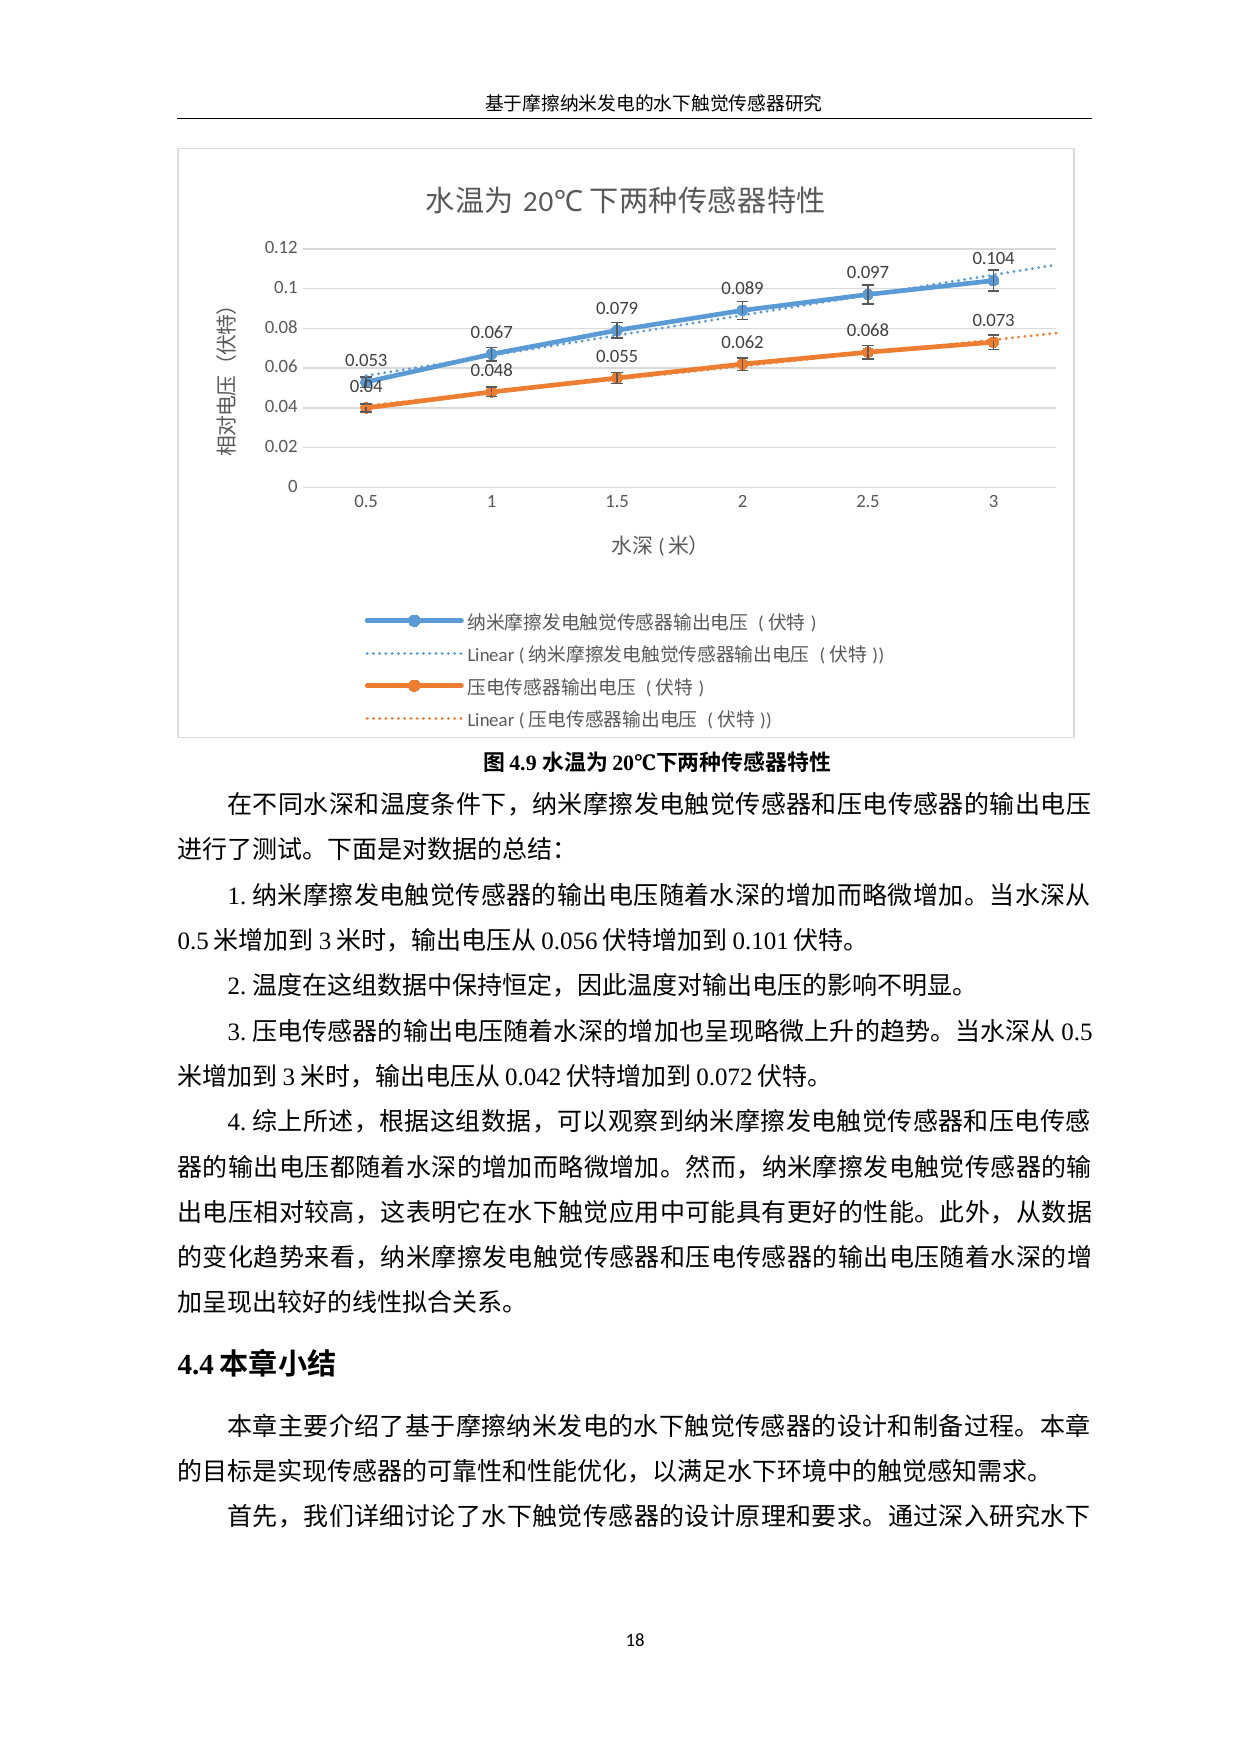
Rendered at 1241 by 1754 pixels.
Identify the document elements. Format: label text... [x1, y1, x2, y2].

text 本章主要介绍了基于摩擦纳米发电的水下触觉传感器的设计和制备过程。本章的目标是实现传感器的可靠性和性能优化，以满足水下环境中的触觉感知需求。 [177, 1406, 1092, 1488]
text 图4.9 水温为20℃下两种传感器特性 [221, 745, 1092, 777]
list 压电传感器的输出电压随着水深的增加也呈现略微上升的趋势。当水深从0.5米增加到3米时，输出电压从0.042伏特增加到0.072伏特。 [177, 1011, 1092, 1093]
list 温度在这组数据中保持恒定，因此温度对输出电压的影响不明显。 [177, 966, 1092, 1002]
text 在不同水深和温度条件下，纳米摩擦发电触觉传感器和压电传感器的输出电压进行了测试。下面是对数据的总结： [177, 784, 1092, 866]
text 4.4本章小结 [177, 1341, 1092, 1383]
list 综上所述，根据这组数据，可以观察到纳米摩擦发电触觉传感器和压电传感器的输出电压都随着水深的增加而略微增加。然而，纳米摩擦发电触觉传感器的输出电压相对较高，这表明它在水下触觉应用中可能具有更好的性能。此外，从数据的变化趋势来看，纳米摩擦发电触觉传感器和压电传感器的输出电压随着水深的增加呈现出较好的线性拟合关系。 [177, 1102, 1092, 1319]
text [177, 1497, 1092, 1533]
list 纳米摩擦发电触觉传感器的输出电压随着水深的增加而略微增加。当水深从0.5米增加到3米时，输出电压从0.056伏特增加到0.101伏特。 [177, 875, 1092, 957]
